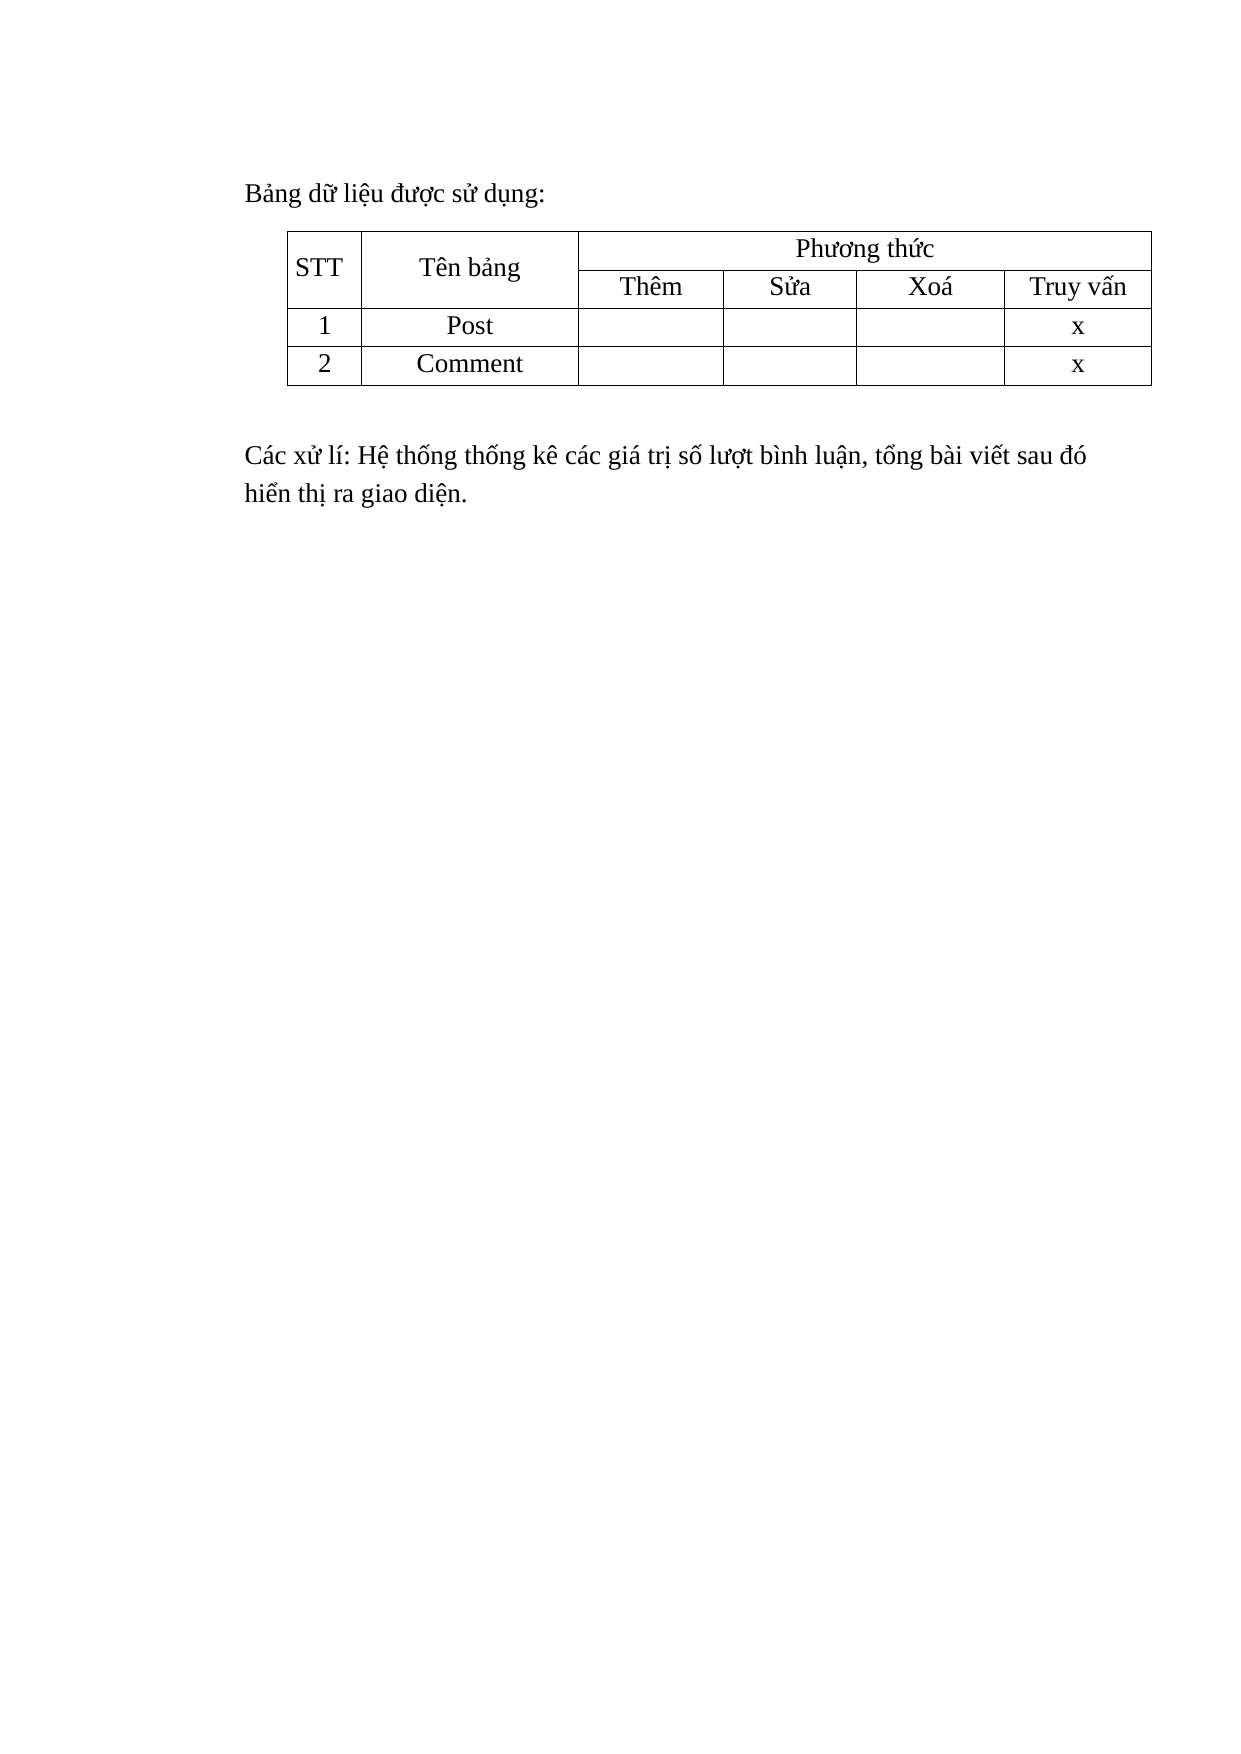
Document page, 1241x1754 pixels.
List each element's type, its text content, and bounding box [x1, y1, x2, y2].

table_cell [724, 309, 856, 346]
table_cell Comment [362, 347, 578, 384]
table_cell [857, 347, 1004, 384]
table_cell [857, 309, 1004, 346]
table_header STT [288, 232, 361, 308]
table_cell Xoá [857, 271, 1004, 308]
text Các xử lí: Hệ thống thống kê các giá trị số lượt bình luận, tổng bài viết sau đó hiển thị ra giao diện. [244, 439, 1122, 508]
table_header Tên bảng [362, 232, 578, 308]
table_cell x [1005, 347, 1151, 384]
table_cell Truy vấn [1005, 271, 1151, 308]
table_cell [724, 347, 856, 384]
table_header Phương thức [579, 232, 1151, 269]
table_cell 2 [288, 347, 361, 384]
table_cell Post [362, 309, 578, 346]
table_cell x [1005, 309, 1151, 346]
table_cell [579, 347, 723, 384]
table_cell Sửa [724, 271, 856, 308]
table_cell [579, 309, 723, 346]
table_cell Thêm [579, 271, 723, 308]
table_cell 1 [288, 309, 361, 346]
text Bảng dữ liệu được sử dụng: [244, 177, 1122, 208]
